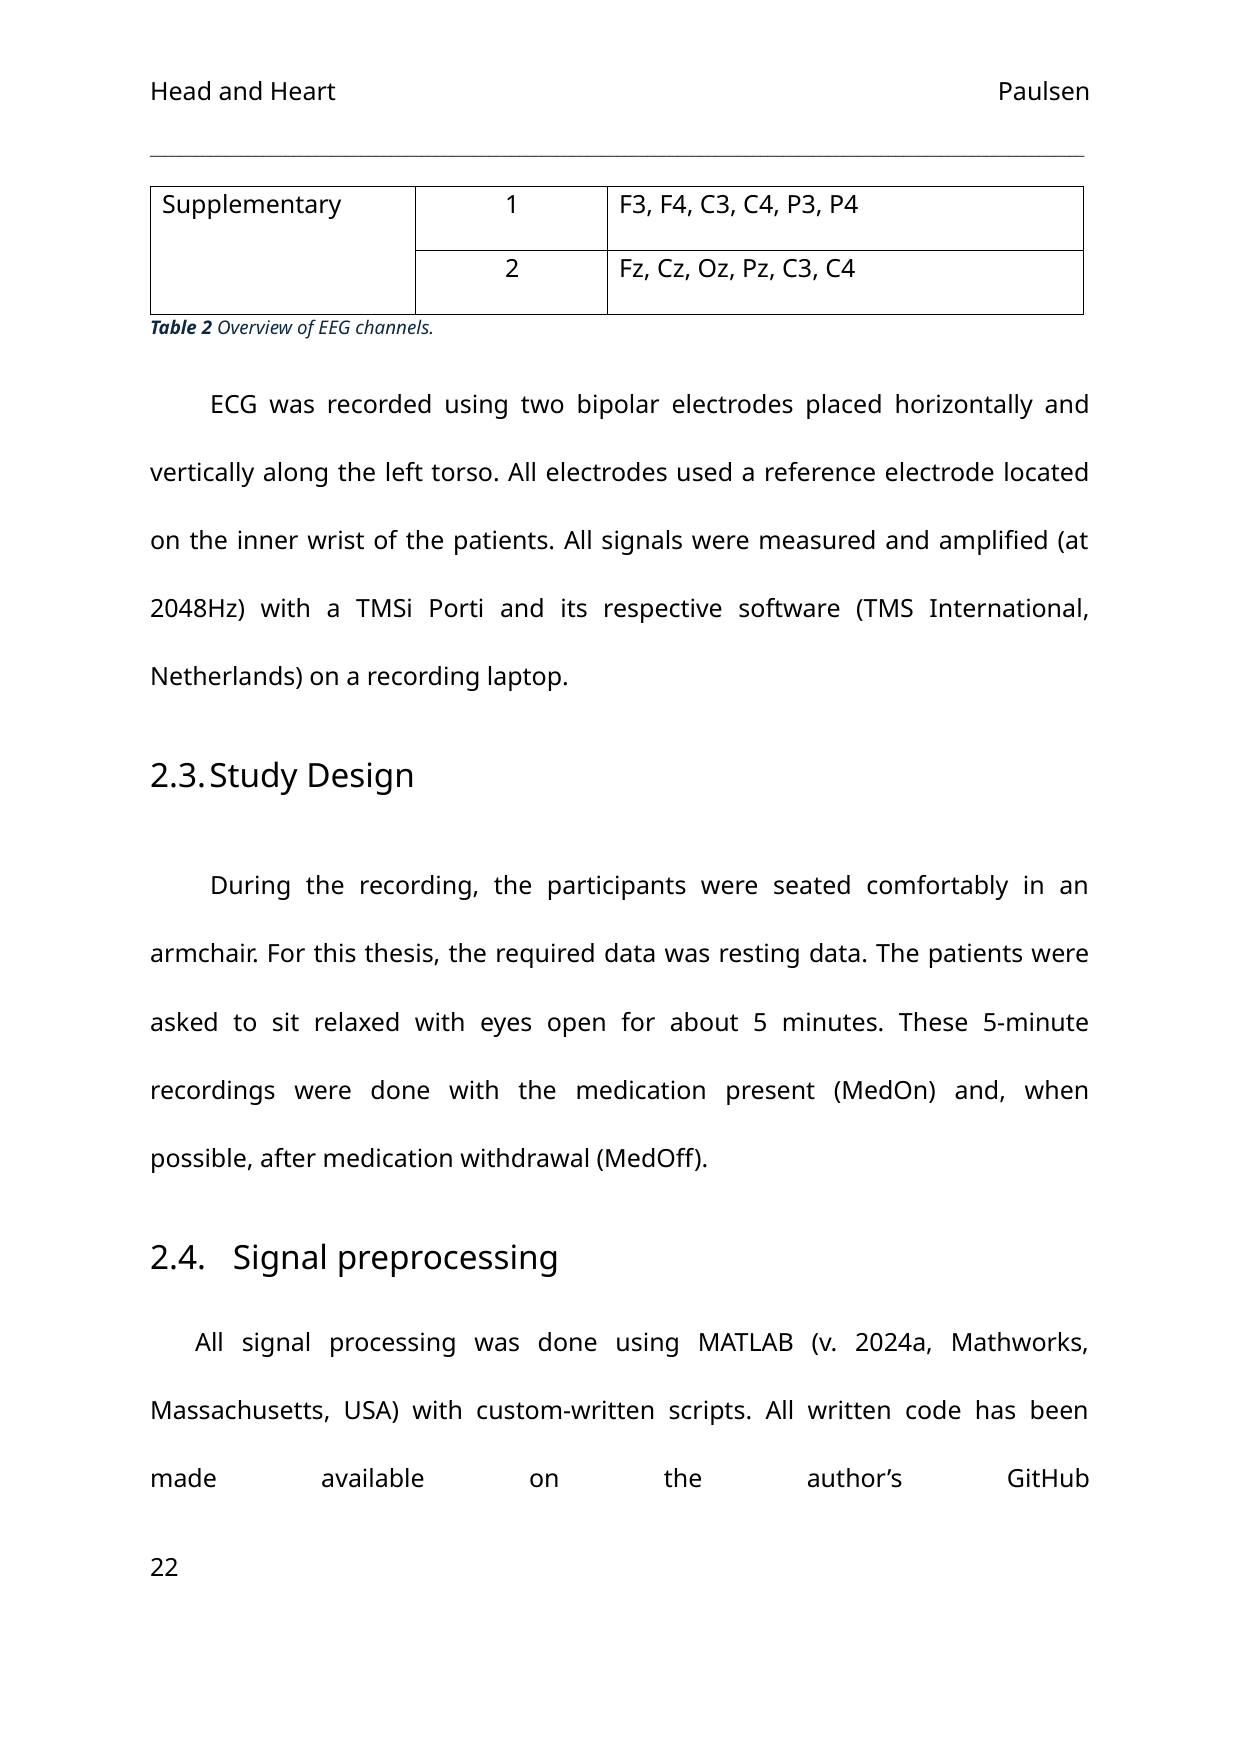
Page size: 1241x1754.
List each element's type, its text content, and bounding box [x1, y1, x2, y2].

table_cell 2 [416, 251, 607, 313]
table_cell Supplementary [151, 187, 415, 313]
text Table 2 Overview of EEG channels. [150, 314, 1090, 340]
subtitle Study Design [150, 752, 1090, 797]
table_cell 1 [416, 187, 607, 250]
text During the recording, the participants were seated comfortably in an armchair. For this thesis, the required data was resting data. The patients were asked to sit relaxed with eyes open for about 5 minutes. These 5-minute recordings were done with the medication present (MedOn) and, when possible, after medication withdrawal (MedOff). [150, 868, 1090, 1174]
subtitle Signal preprocessing [150, 1233, 1090, 1279]
text ECG was recorded using two bipolar electrodes placed horizontally and vertically along the left torso. All electrodes used a reference electrode located on the inner wrist of the patients. All signals were measured and amplified (at 2048Hz) with a TMSi Porti and its respective software (TMS International, Netherlands) on a recording laptop. [150, 386, 1090, 693]
table_cell F3, F4, C3, C4, P3, P4 [608, 187, 1083, 250]
table_cell Fz, Cz, Oz, Pz, C3, C4 [608, 251, 1083, 313]
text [150, 1324, 1090, 1495]
